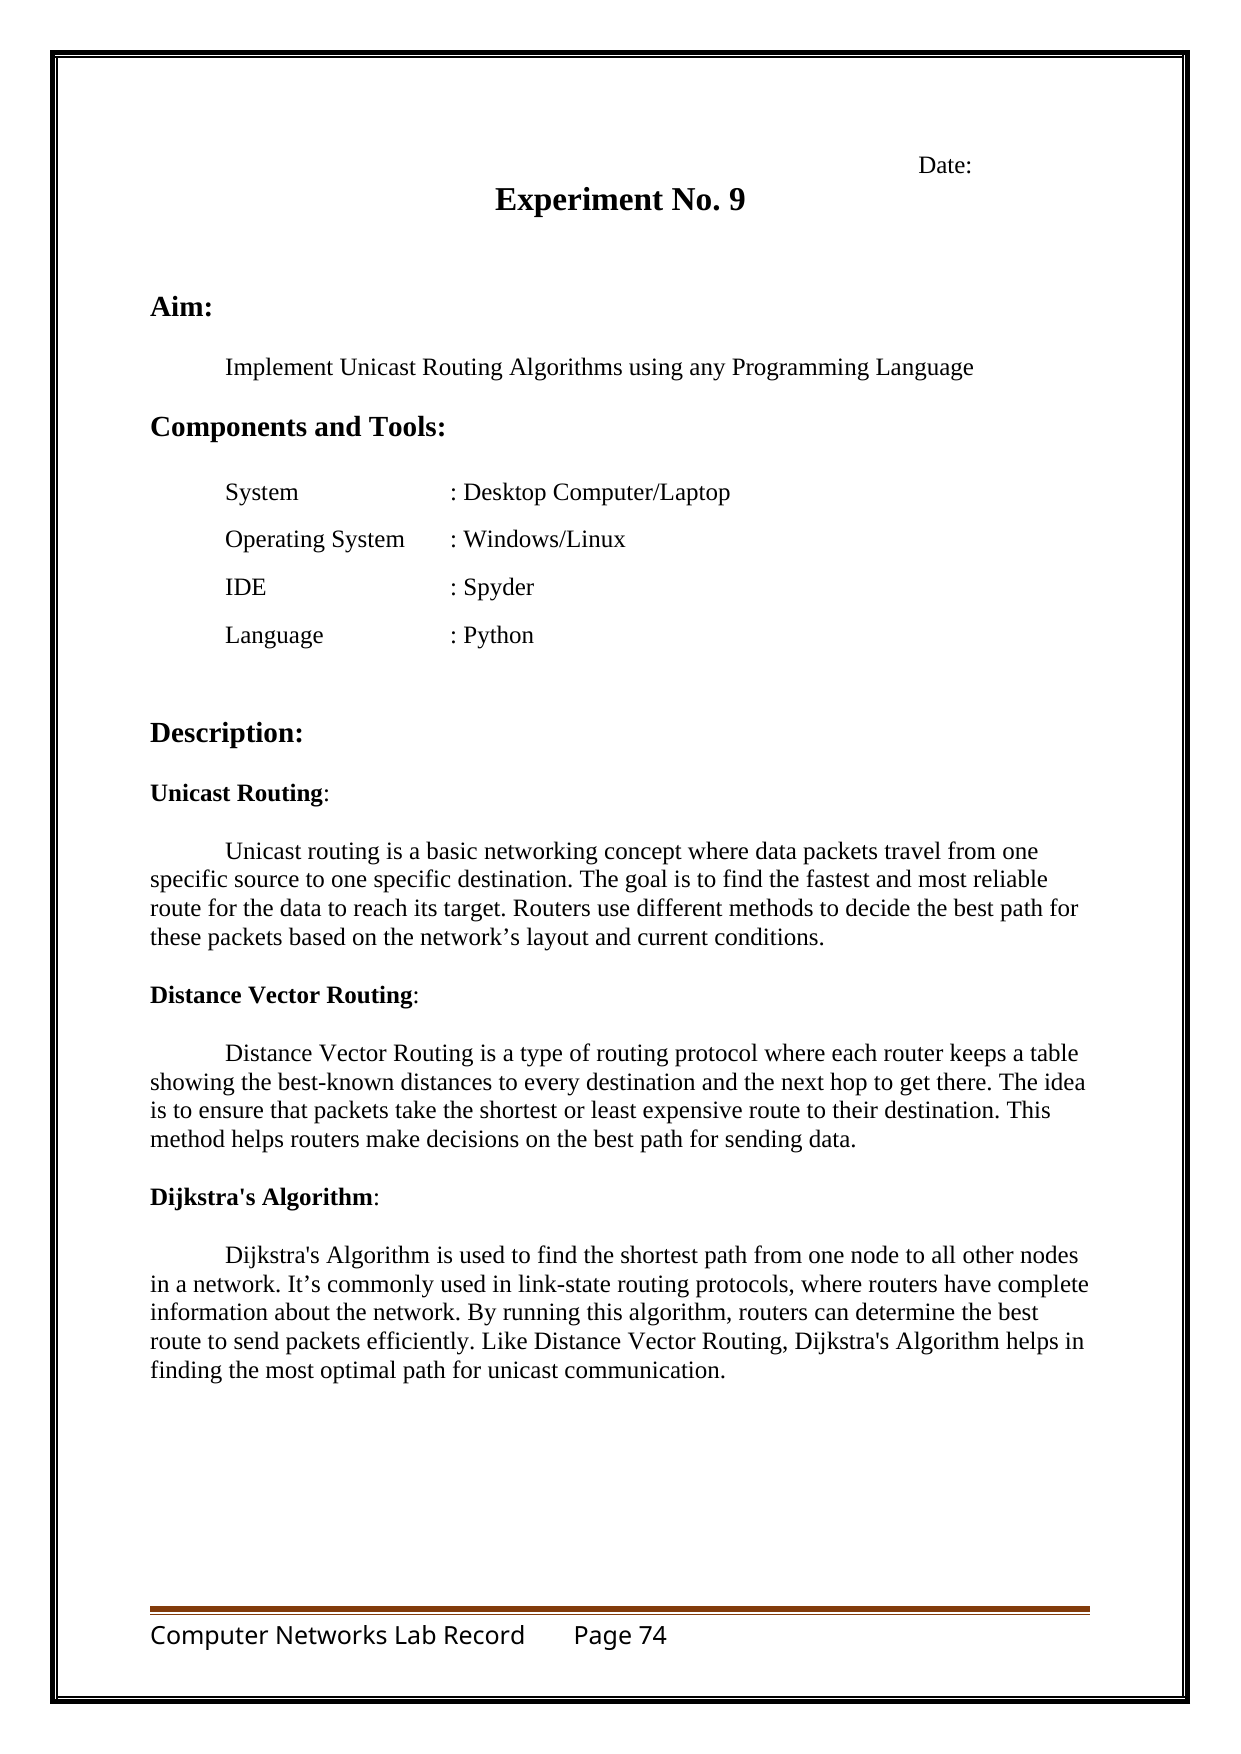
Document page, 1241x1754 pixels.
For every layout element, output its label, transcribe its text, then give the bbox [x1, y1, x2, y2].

text Unicast routing is a basic networking concept where data packets travel from one specific source to one specific destination. The goal is to find the fastest and most reliable route for the data to reach its target. Routers use different methods to decide the best path for these packets based on the network’s layout and current conditions. [150, 836, 1090, 951]
text System : Desktop Computer/Laptop [150, 477, 1090, 505]
text Dijkstra's Algorithm: [150, 1182, 1090, 1211]
text Unicast Routing: [150, 778, 1090, 807]
text Dijkstra's Algorithm is used to find the shortest path from one node to all other nodes in a network. It’s commonly used in link-state routing protocols, where routers have complete information about the network. By running this algorithm, routers can determine the best route to send packets efficiently. Like Distance Vector Routing, Dijkstra's Algorithm helps in finding the most optimal path for unicast communication. [150, 1240, 1090, 1384]
text Distance Vector Routing: [150, 980, 1090, 1009]
text Experiment No. 9 [150, 179, 1090, 217]
text Implement Unicast Routing Algorithms using any Programming Language [150, 352, 1090, 380]
text Date: [150, 150, 1090, 179]
text Language : Python [150, 620, 1090, 648]
text IDE : Spyder [150, 572, 1090, 601]
text Operating System : Windows/Linux [150, 524, 1090, 553]
text Description: [150, 715, 1090, 749]
text Components and Tools: [150, 409, 1090, 443]
text Distance Vector Routing is a type of routing protocol where each router keeps a table showing the best-known distances to every destination and the next hop to get there. The idea is to ensure that packets take the shortest or least expensive route to their destination. This method helps routers make decisions on the best path for sending data. [150, 1038, 1090, 1153]
text Aim: [150, 289, 1090, 322]
